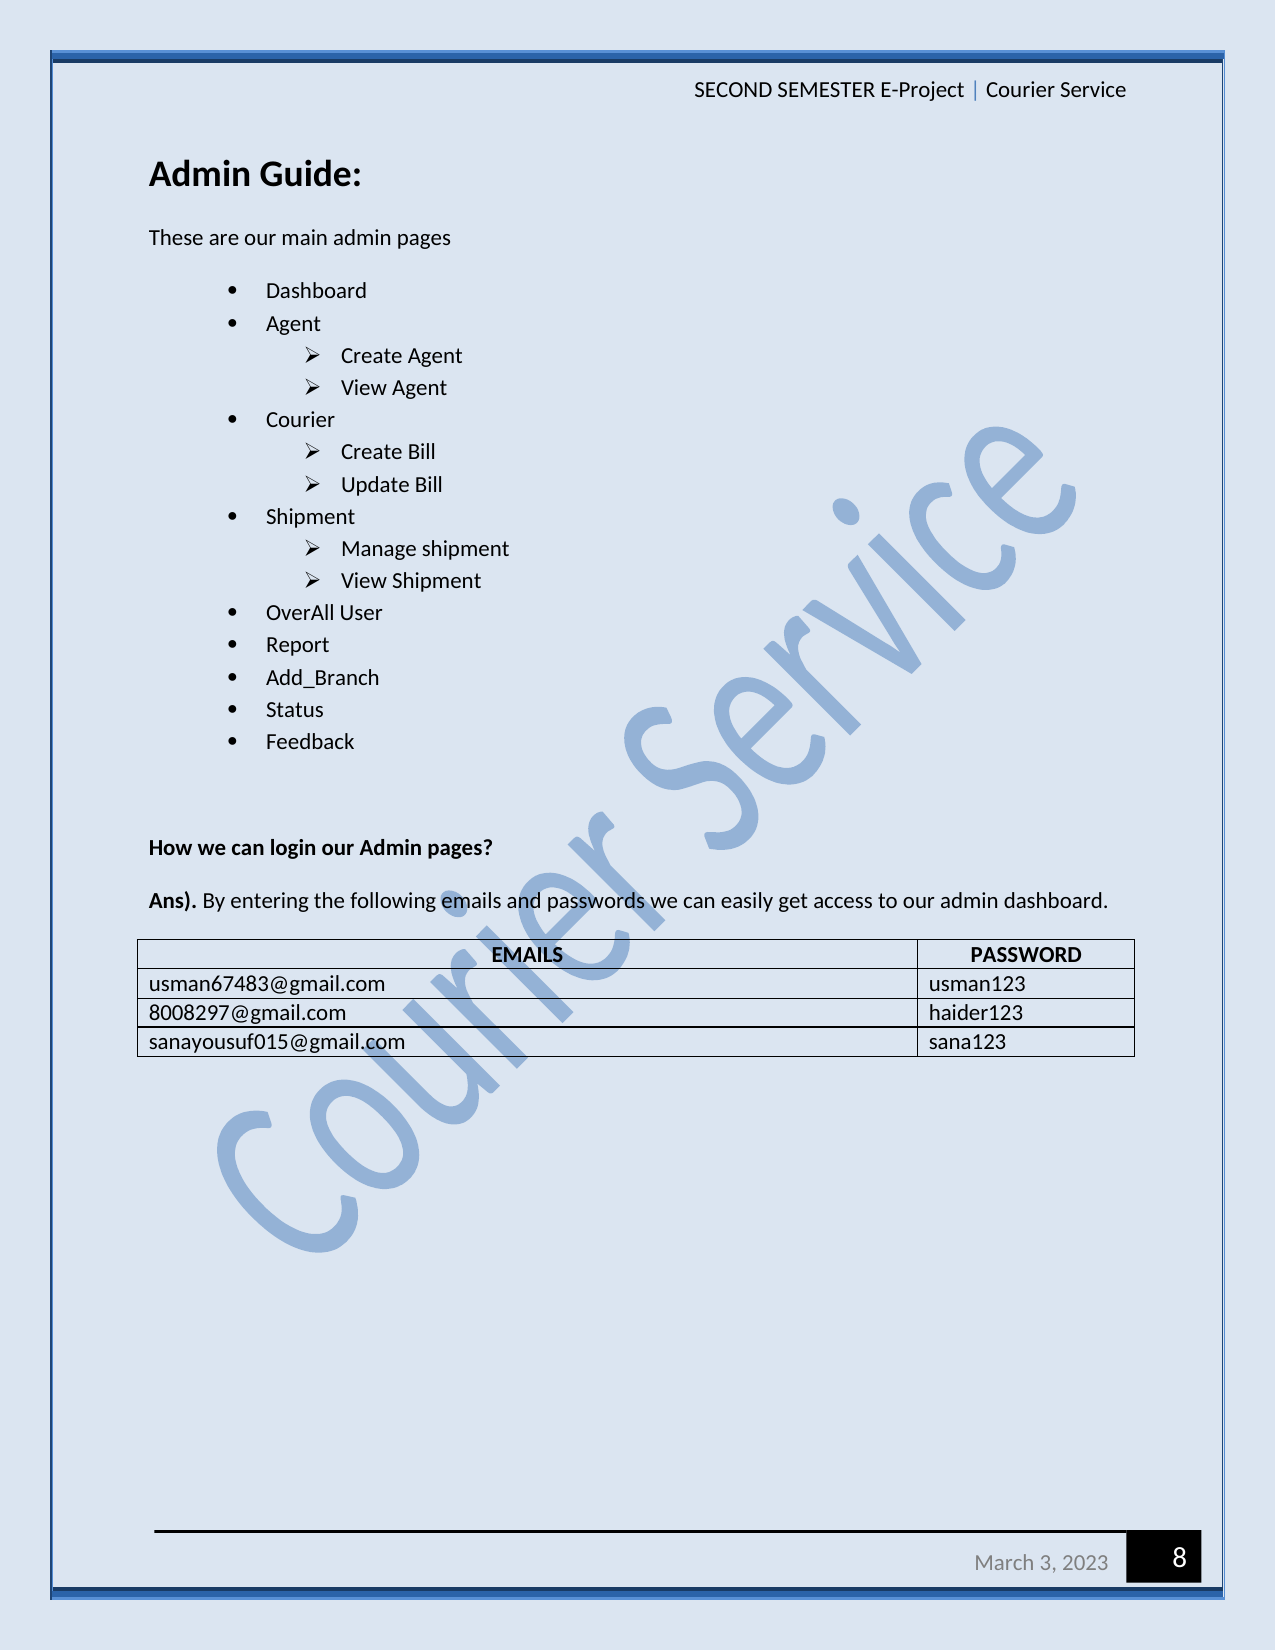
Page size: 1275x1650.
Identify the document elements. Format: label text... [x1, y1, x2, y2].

list Manage shipment [303, 534, 1126, 562]
list OverAll User [228, 598, 1126, 626]
table_cell haider123 [918, 999, 1134, 1026]
text These are our main admin pages [148, 223, 1126, 252]
text Ans). By entering the following emails and passwords we can easily get access to our admin dashboard. [148, 886, 1126, 914]
list Create Agent [303, 341, 1126, 369]
list Feedback [228, 727, 1126, 755]
table_header EMAILS [138, 940, 917, 968]
table_cell usman67483@gmail.com [138, 969, 917, 997]
text How we can login our Admin pages? [148, 833, 1126, 861]
table_cell 8008297@gmail.com [138, 999, 917, 1026]
list View Agent [303, 373, 1126, 401]
list Shipment [228, 502, 1126, 530]
table_header PASSWORD [918, 940, 1134, 968]
list Courier [228, 405, 1126, 433]
list Dashboard [228, 277, 1126, 304]
table_cell usman123 [918, 969, 1134, 997]
list Report [228, 631, 1126, 659]
list Add_Branch [228, 663, 1126, 691]
list View Shipment [303, 566, 1126, 594]
list Update Bill [303, 470, 1126, 498]
list Agent [228, 309, 1126, 337]
list Create Bill [303, 437, 1126, 466]
table_cell sanayousuf015@gmail.com [138, 1028, 917, 1056]
table_cell sana123 [918, 1028, 1134, 1056]
list Status [228, 695, 1126, 723]
text Admin Guide: [148, 150, 1126, 196]
